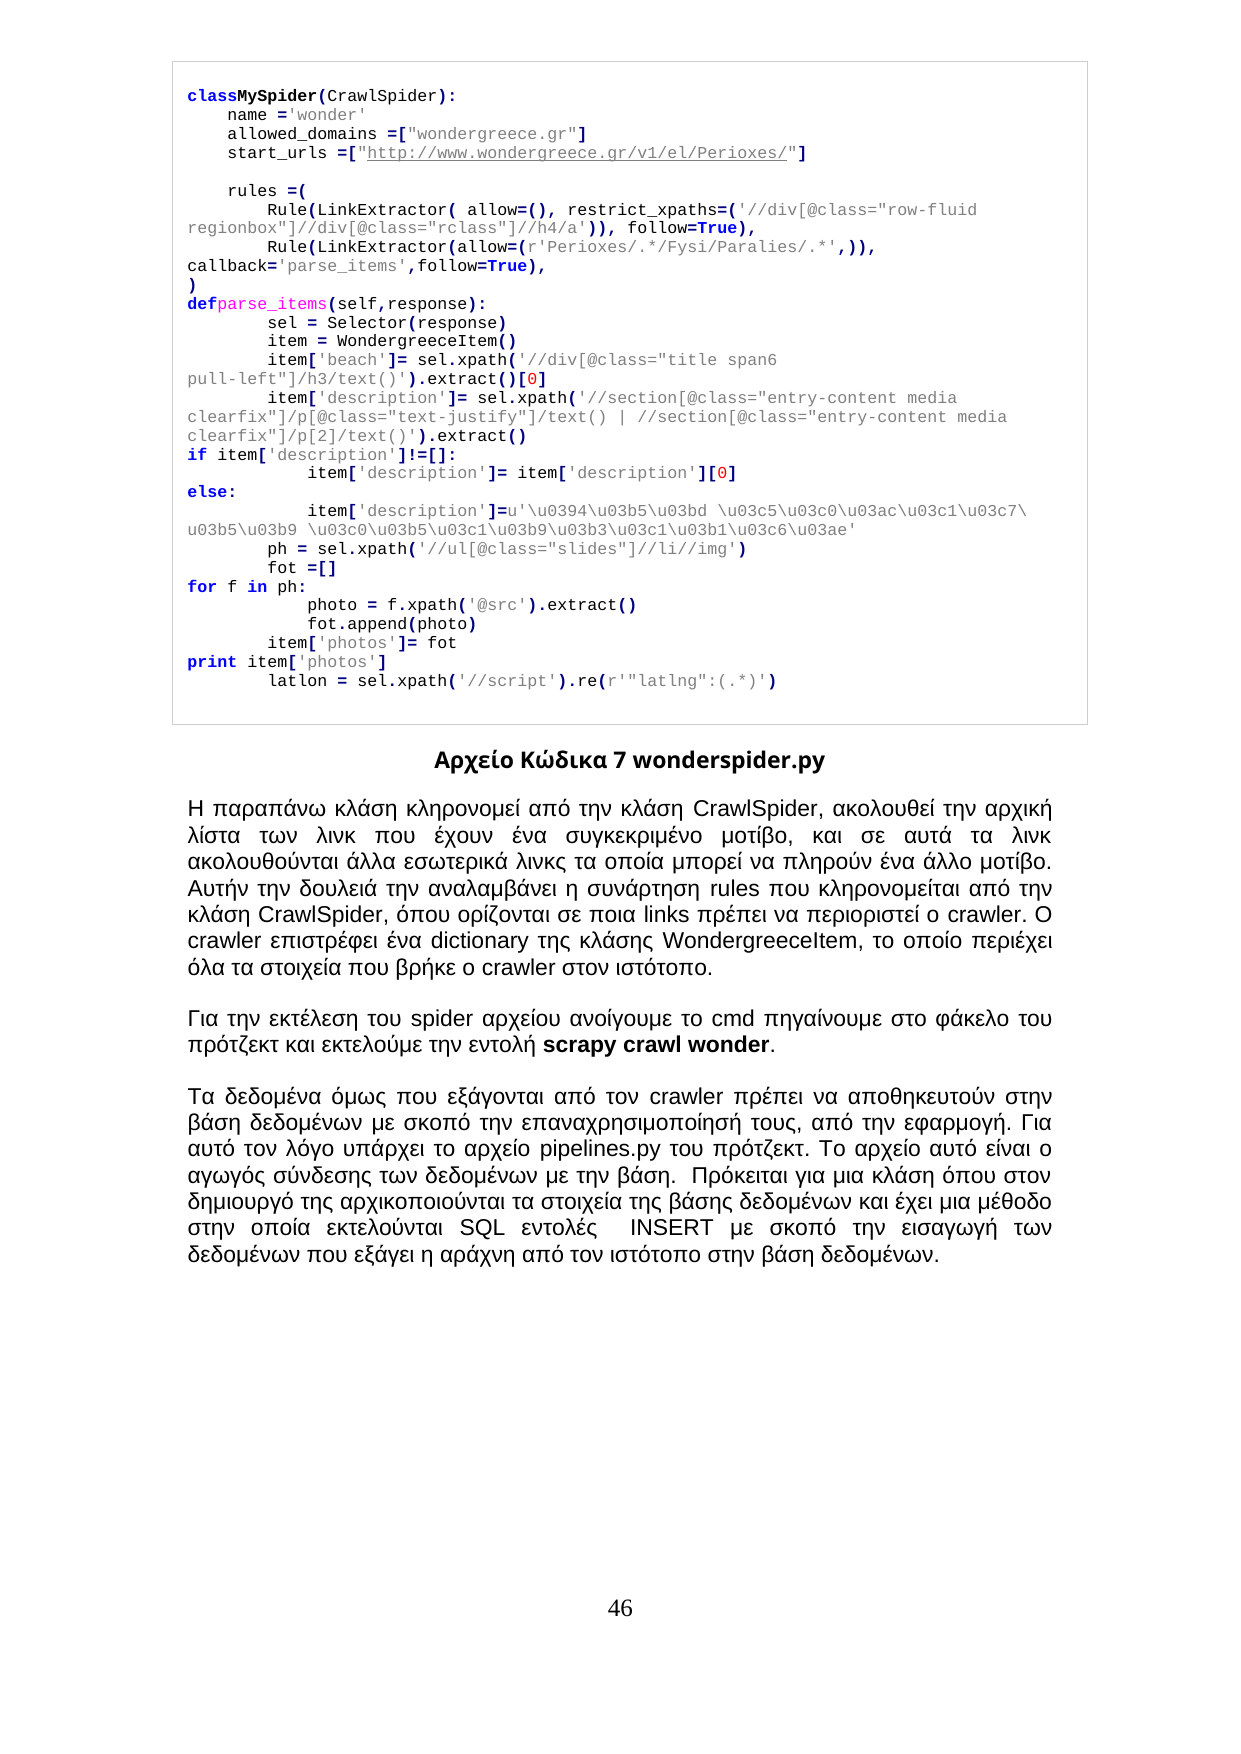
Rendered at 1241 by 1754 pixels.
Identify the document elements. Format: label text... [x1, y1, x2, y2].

text Για την εκτέλεση του spider αρχείου ανοίγουμε το cmd πηγαίνουμε στο φάκελο του πρότζεκτ και εκτελούμε την εντολή scrapy crawl wonder. [187, 1005, 1053, 1058]
text Η παραπάνω κλάση κληρονομεί από την κλάση CrawlSpider, ακολουθεί την αρχική λίστα των λινκ που έχουν ένα συγκεκριμένο μοτίβο, και σε αυτά τα λινκ ακολουθούνται άλλα εσωτερικά λινκς τα οποία μπορεί να πληρούν ένα άλλο μοτίβο. Αυτήν την δουλειά την αναλαμβάνει η συνάρτηση rules που κληρονομείται από την κλάση CrawlSpider, όπου ορίζονται σε ποια links πρέπει να περιοριστεί ο crawler. Ο crawler επιστρέφει ένα dictionary της κλάσης WondergreeceItem, το οποίο περιέχει όλα τα στοιχεία που βρήκε ο crawler στον ιστότοπο. [187, 795, 1053, 980]
text Τα δεδομένα όμως που εξάγονται από τον crawler πρέπει να αποθηκευτούν στην βάση δεδομένων με σκοπό την επαναχρησιμοποίησή τους, από την εφαρμογή. Για αυτό τον λόγο υπάρχει το αρχείο pipelines.py του πρότζεκτ. Το αρχείο αυτό είναι ο αγωγός σύνδεσης των δεδομένων με την βάση. Πρόκειται για μια κλάση όπου στον δημιουργό της αρχικοποιούνται τα στοιχεία της βάσης δεδομένων και έχει μια μέθοδο στην οποία εκτελούνται SQL εντολές INSERT με σκοπό την εισαγωγή των δεδομένων που εξάγει η αράχνη από τον ιστότοπο στην βάση δεδομένων. [187, 1083, 1053, 1267]
